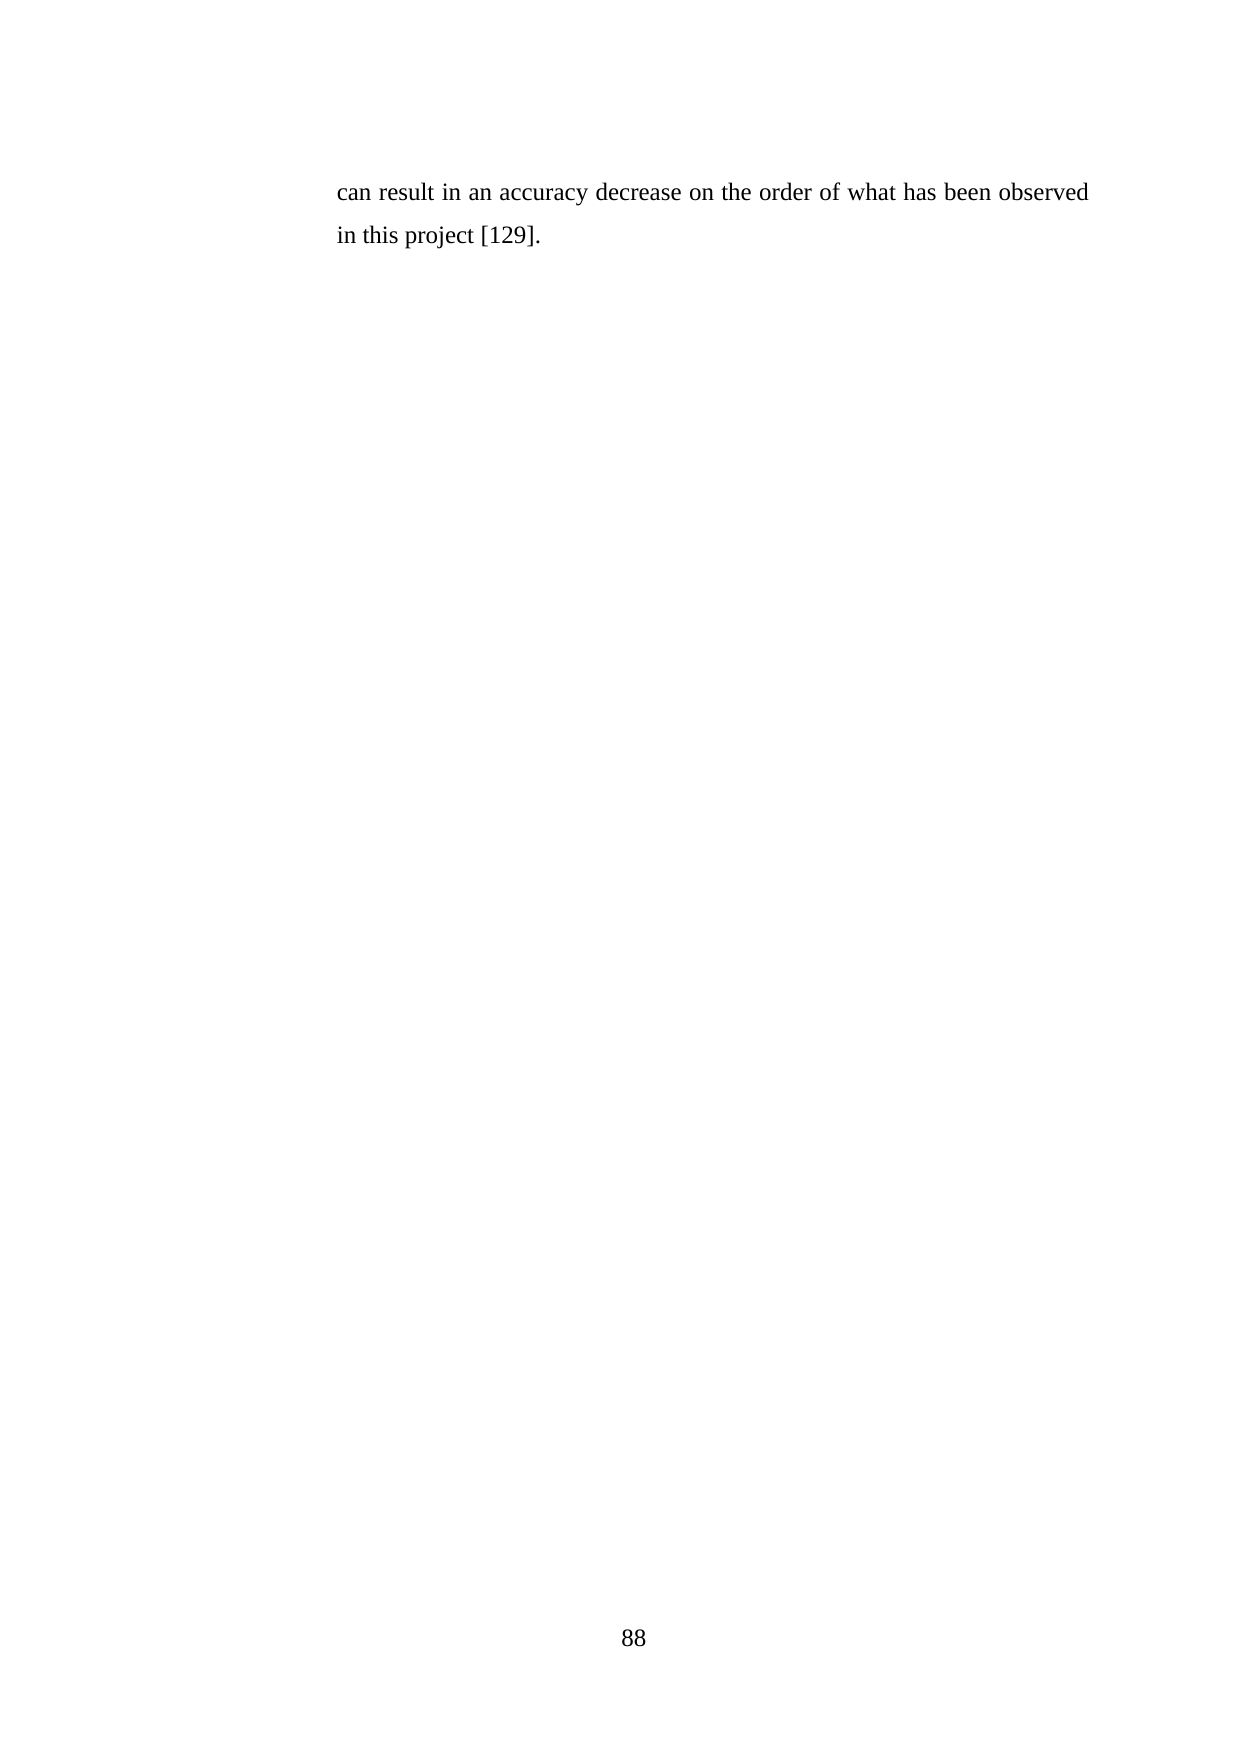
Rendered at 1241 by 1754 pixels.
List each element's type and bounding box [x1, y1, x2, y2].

list [299, 177, 1090, 249]
